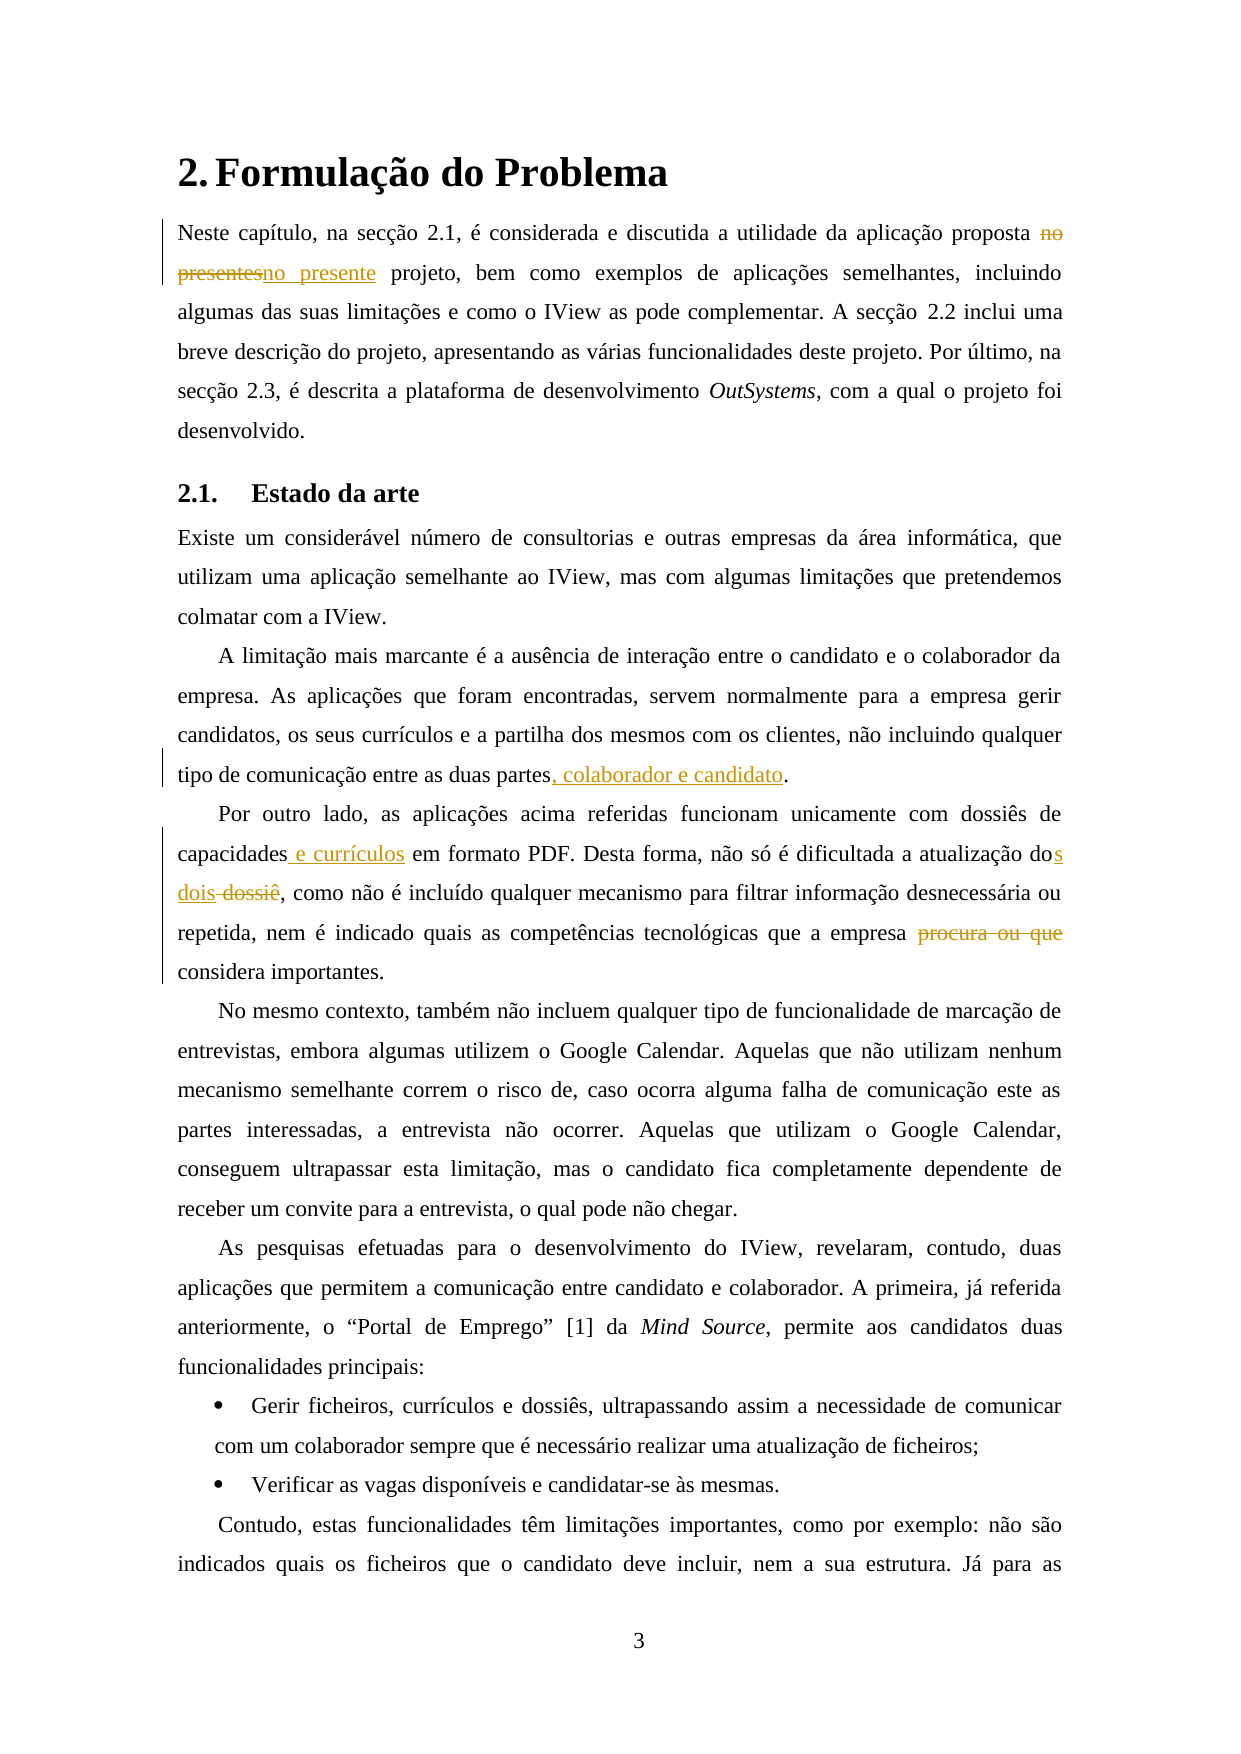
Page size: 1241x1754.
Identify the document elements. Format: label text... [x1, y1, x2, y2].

text As pesquisas efetuadas para o desenvolvimento do IView, revelaram, contudo, duas aplicações que permitem a comunicação entre candidato e colaborador. A primeira, já referida anteriormente, o “Portal de Emprego” da Mind Source, permite aos candidatos duas funcionalidades principais: [177, 1234, 1063, 1379]
text No mesmo contexto, também não incluem qualquer tipo de funcionalidade de marcação de entrevistas, embora algumas utilizem o Google Calendar. Aquelas que não utilizam nenhum mecanismo semelhante correm o risco de, caso ocorra alguma falha de comunicação este as partes interessadas, a entrevista não ocorrer. Aquelas que utilizam o Google Calendar, conseguem ultrapassar esta limitação, mas o candidato fica completamente dependente de receber um convite para a entrevista, o qual pode não chegar. [177, 998, 1063, 1221]
subtitle Estado da arte [177, 477, 1063, 508]
list Verificar as vagas disponíveis e candidatar-se às mesmas. [214, 1471, 1063, 1498]
text Existe um considerável número de consultorias e outras empresas da área informática, que utilizam uma aplicação semelhante ao IView, mas com algumas limitações que pretendemos colmatar com a IView. [177, 524, 1063, 629]
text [177, 1511, 1063, 1577]
text A limitação mais marcante é a ausência de interação entre o candidato e o colaborador da empresa. As aplicações que foram encontradas, servem normalmente para a empresa gerir candidatos, os seus currículos e a partilha dos mesmos com os clientes, não incluindo qualquer tipo de comunicação entre as duas partes. [177, 642, 1063, 787]
text Neste capítulo, na secção 2.1, é considerada e discutida a utilidade da aplicação proposta projeto, bem como exemplos de aplicações semelhantes, incluindo algumas das suas limitações e como o IView as pode complementar. A secção 2.2 inclui uma breve descrição do projeto, apresentando as várias funcionalidades deste projeto. Por último, na secção 2.3, é descrita a plataforma de desenvolvimento OutSystems, com a qual o projeto foi desenvolvido. [177, 219, 1063, 443]
subtitle Formulação do Problema [177, 148, 1063, 196]
text Por outro lado, as aplicações acima referidas funcionam unicamente com dossiês de capacidades em formato PDF. Desta forma, não só é dificultada a atualização do, como não é incluído qualquer mecanismo para filtrar informação desnecessária ou repetida, nem é indicado quais as competências tecnológicas que a empresa considera importantes. [177, 800, 1063, 984]
list Gerir ficheiros, currículos e dossiês, ultrapassando assim a necessidade de comunicar com um colaborador sempre que é necessário realizar uma atualização de ficheiros; [214, 1392, 1063, 1458]
